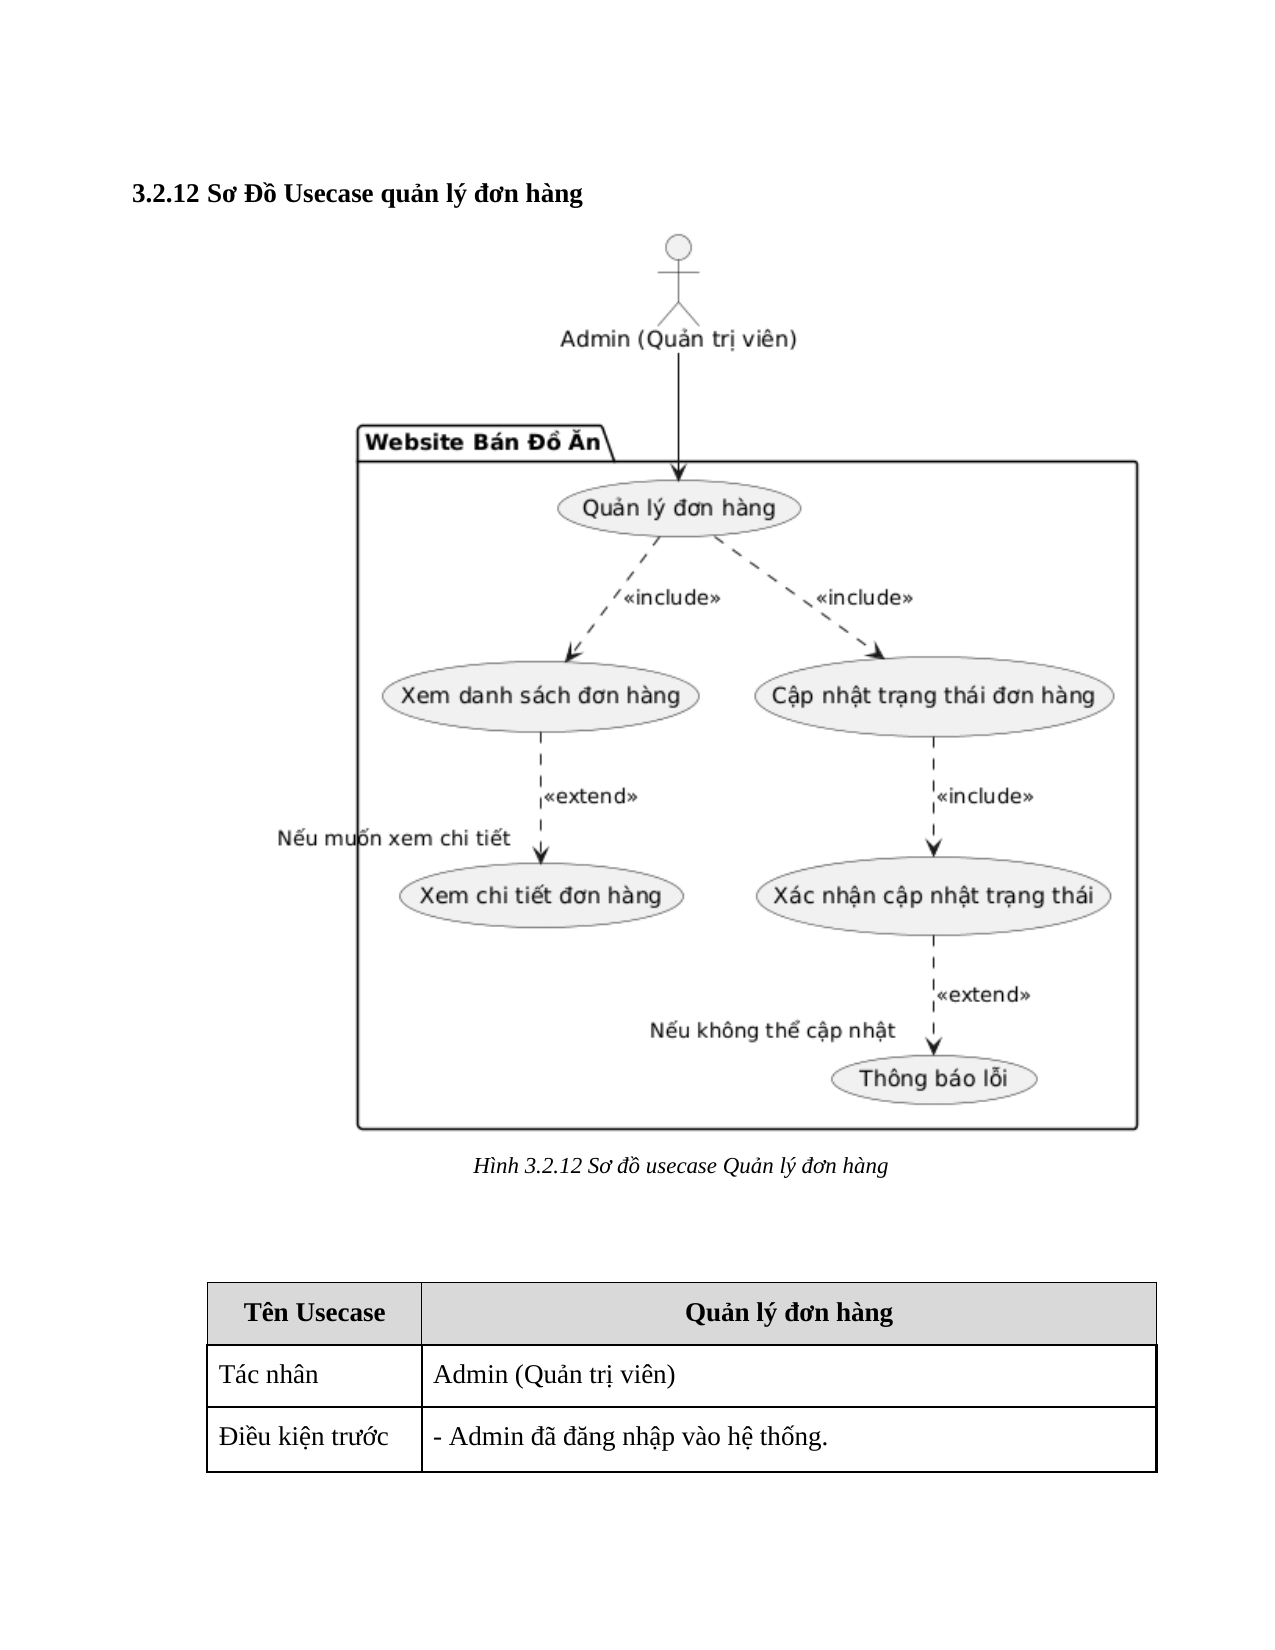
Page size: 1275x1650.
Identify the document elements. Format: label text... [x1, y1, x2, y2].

table_header Quản lý đơn hàng [422, 1283, 1156, 1344]
text Hình 3.2.12 Sơ đồ usecase Quản lý đơn hàng [207, 1153, 1157, 1179]
table_cell Tác nhân [208, 1346, 421, 1406]
table_cell Admin (Quản trị viên) [423, 1346, 1155, 1406]
table_header Tên Usecase [208, 1283, 421, 1344]
subtitle Sơ Đồ Usecase quản lý đơn hàng [132, 177, 1157, 208]
table_cell Điều kiện trước [208, 1408, 421, 1471]
picture [268, 225, 1146, 1138]
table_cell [423, 1408, 1155, 1471]
